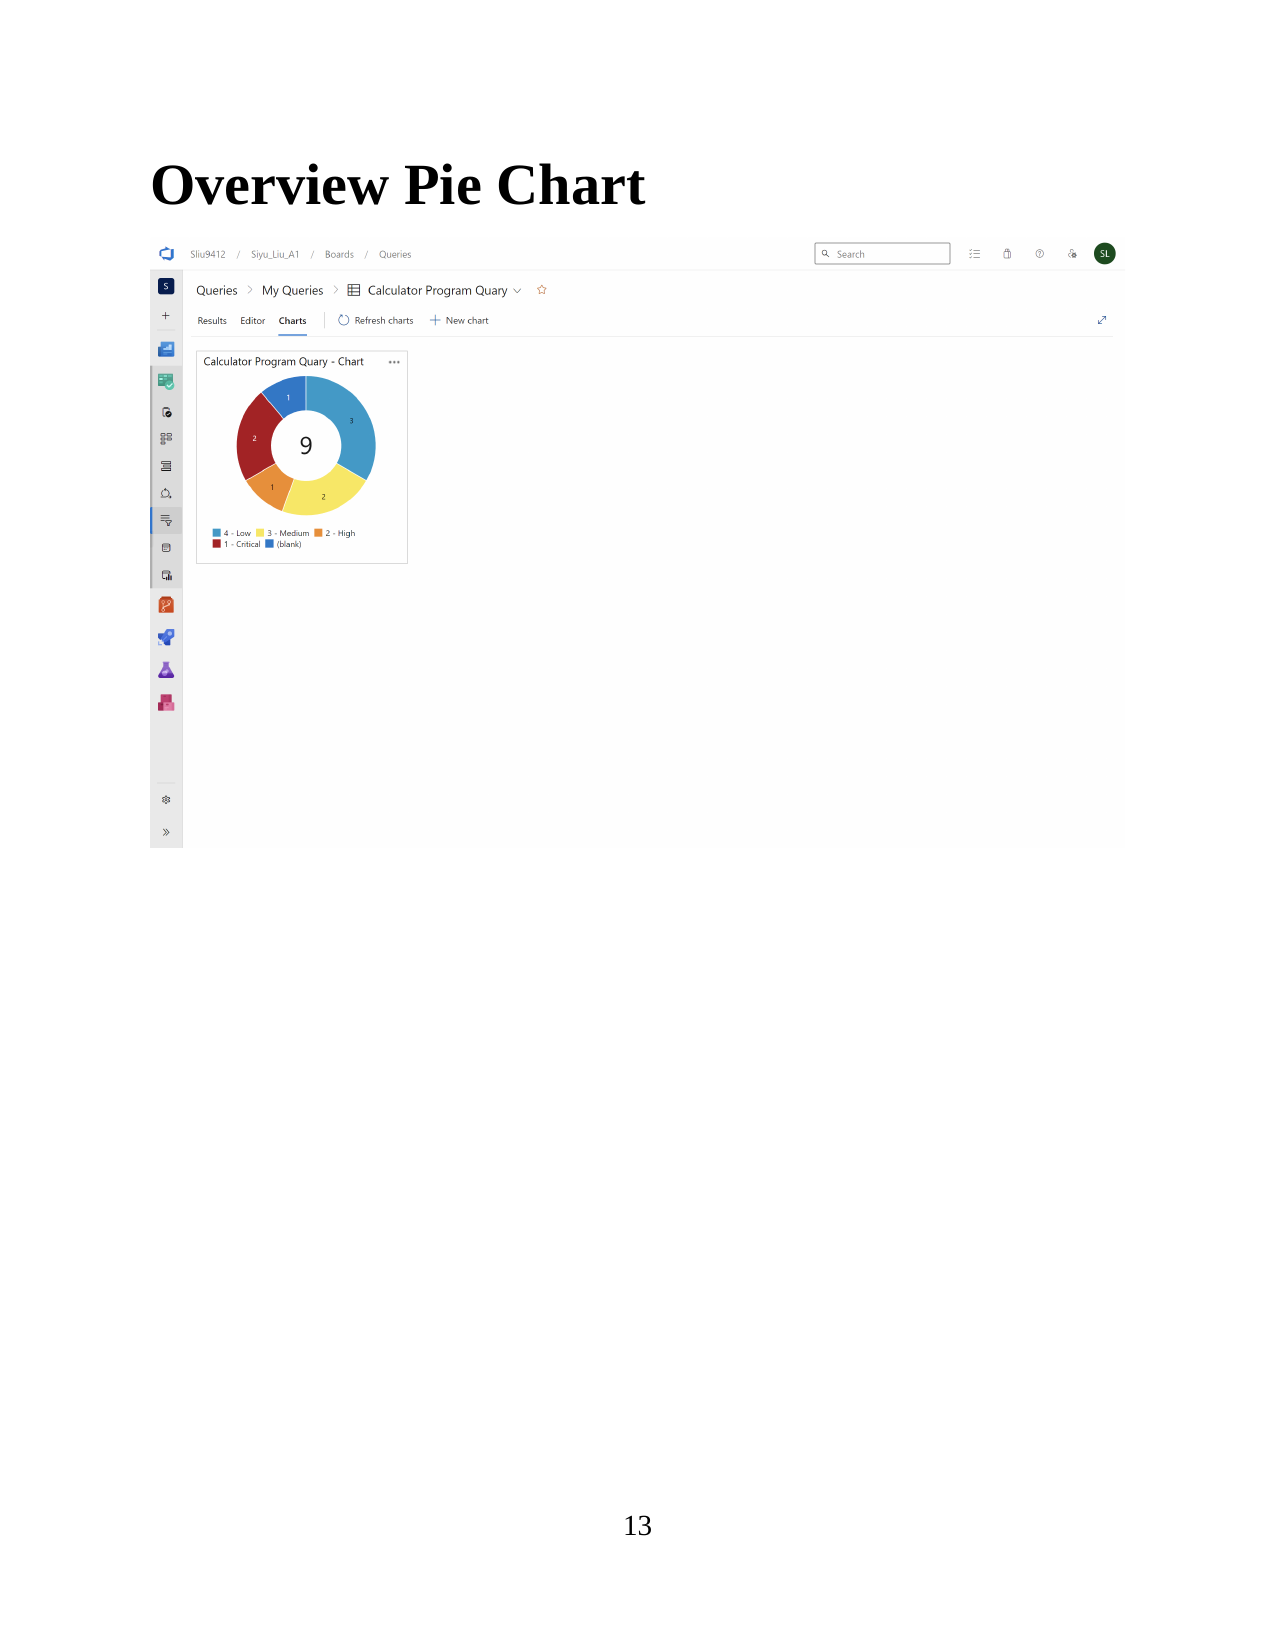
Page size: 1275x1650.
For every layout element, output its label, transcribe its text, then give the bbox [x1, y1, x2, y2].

subtitle Overview Pie Chart [150, 150, 1125, 217]
picture [150, 237, 1125, 848]
